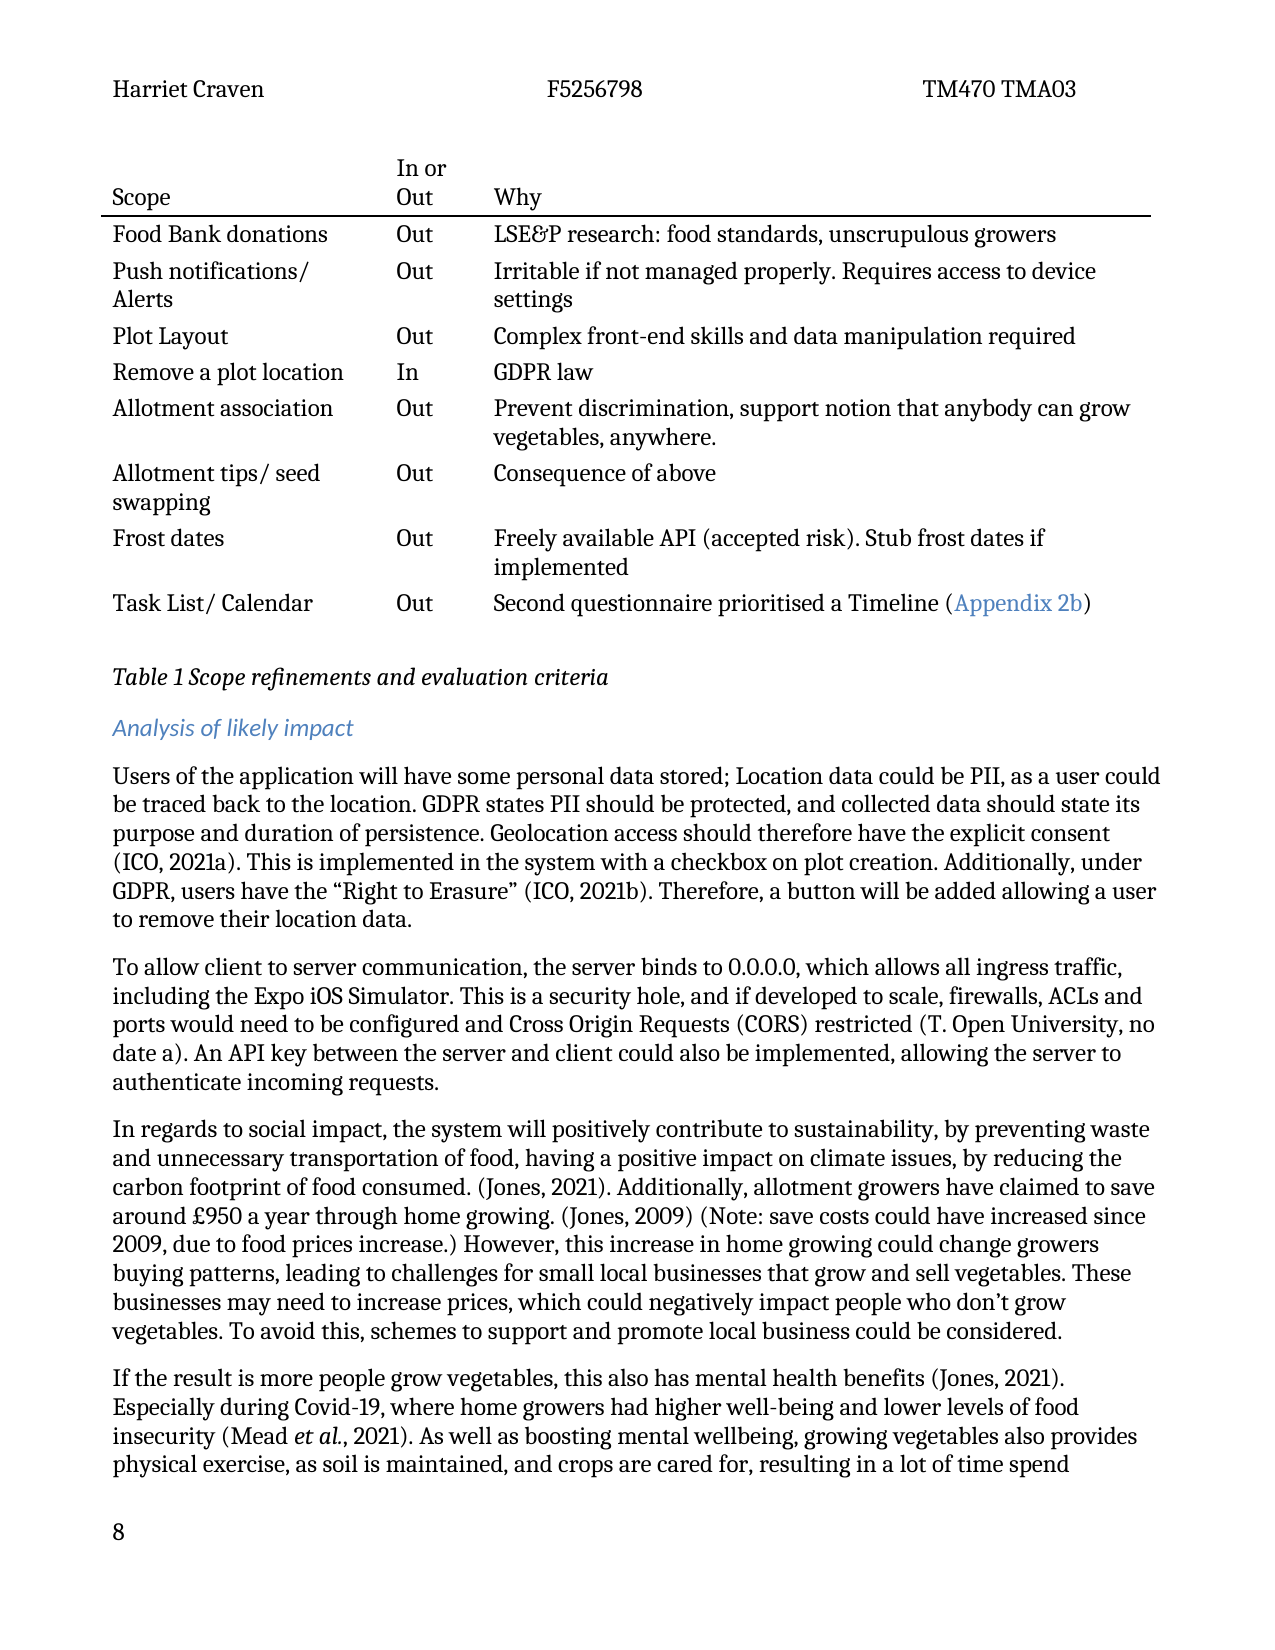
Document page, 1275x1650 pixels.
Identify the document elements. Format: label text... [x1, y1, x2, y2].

table_cell In [385, 354, 482, 390]
table_cell Task List/ Calendar [101, 585, 385, 622]
table_cell Out [385, 318, 482, 354]
table_cell Allotment tips/ seed swapping [101, 455, 385, 520]
table_cell Consequence of above [482, 455, 1151, 520]
table_cell Irritable if not managed properly. Requires access to device settings [482, 253, 1151, 318]
text Users of the application will have some personal data stored; Location data could be PII, as a user could be traced back to the location. GDPR states PII should be protected, and collected data should state its purpose and duration of persistence. Geolocation access should therefore have the explicit consent (ICO, 2021a). This is implemented in the system with a checkbox on plot creation. Additionally, under GDPR, users have the “Right to Erasure” (ICO, 2021b). Therefore, a button will be added allowing a user to remove their location data. [112, 762, 1162, 934]
table_cell Frost dates [101, 520, 385, 585]
table_cell Out [385, 455, 482, 520]
table_cell Push notifications/ Alerts [101, 253, 385, 318]
table_cell Plot Layout [101, 318, 385, 354]
table_cell Out [385, 520, 482, 585]
table_header Why [482, 150, 1151, 215]
table_cell Prevent discrimination, support notion that anybody can grow vegetables, anywhere. [482, 390, 1151, 455]
table_cell Second questionnaire prioritised a Timeline (Appendix 2b) [482, 585, 1151, 622]
table_cell Out [385, 253, 482, 318]
table_cell Freely available API (accepted risk). Stub frost dates if implemented [482, 520, 1151, 585]
table_cell Complex front-end skills and data manipulation required [482, 318, 1151, 354]
table_cell Out [385, 217, 482, 253]
table_cell GDPR law [482, 354, 1151, 390]
table_cell Out [385, 390, 482, 455]
table_cell Food Bank donations [101, 217, 385, 253]
text In regards to social impact, the system will positively contribute to sustainability, by preventing waste and unnecessary transportation of food, having a positive impact on climate issues, by reducing the carbon footprint of food consumed. (Jones, 2021). Additionally, allotment growers have claimed to save around £950 a year through home growing. (Jones, 2009) (Note: save costs could have increased since 2009, due to food prices increase.) However, this increase in home growing could change growers buying patterns, leading to challenges for small local businesses that grow and sell vegetables. These businesses may need to increase prices, which could negatively impact people who don’t grow vegetables. To avoid this, schemes to support and promote local business could be considered. [112, 1115, 1162, 1345]
table_cell LSE&P research: food standards, unscrupulous growers [482, 217, 1151, 253]
table_cell Remove a plot location [101, 354, 385, 390]
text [112, 1364, 1162, 1479]
table_cell Out [385, 585, 482, 622]
text Table 1 Scope refinements and evaluation criteria [112, 663, 1162, 692]
table_header Scope [101, 150, 385, 215]
table_cell Allotment association [101, 390, 385, 455]
subtitle Analysis of likely impact [112, 712, 1162, 743]
table_header In or Out [385, 150, 482, 215]
text To allow client to server communication, the server binds to 0.0.0.0, which allows all ingress traffic, including the Expo iOS Simulator. This is a security hole, and if developed to scale, firewalls, ACLs and ports would need to be configured and Cross Origin Requests (CORS) restricted (T. Open University, no date a). An API key between the server and client could also be implemented, allowing the server to authenticate incoming requests. [112, 953, 1162, 1097]
